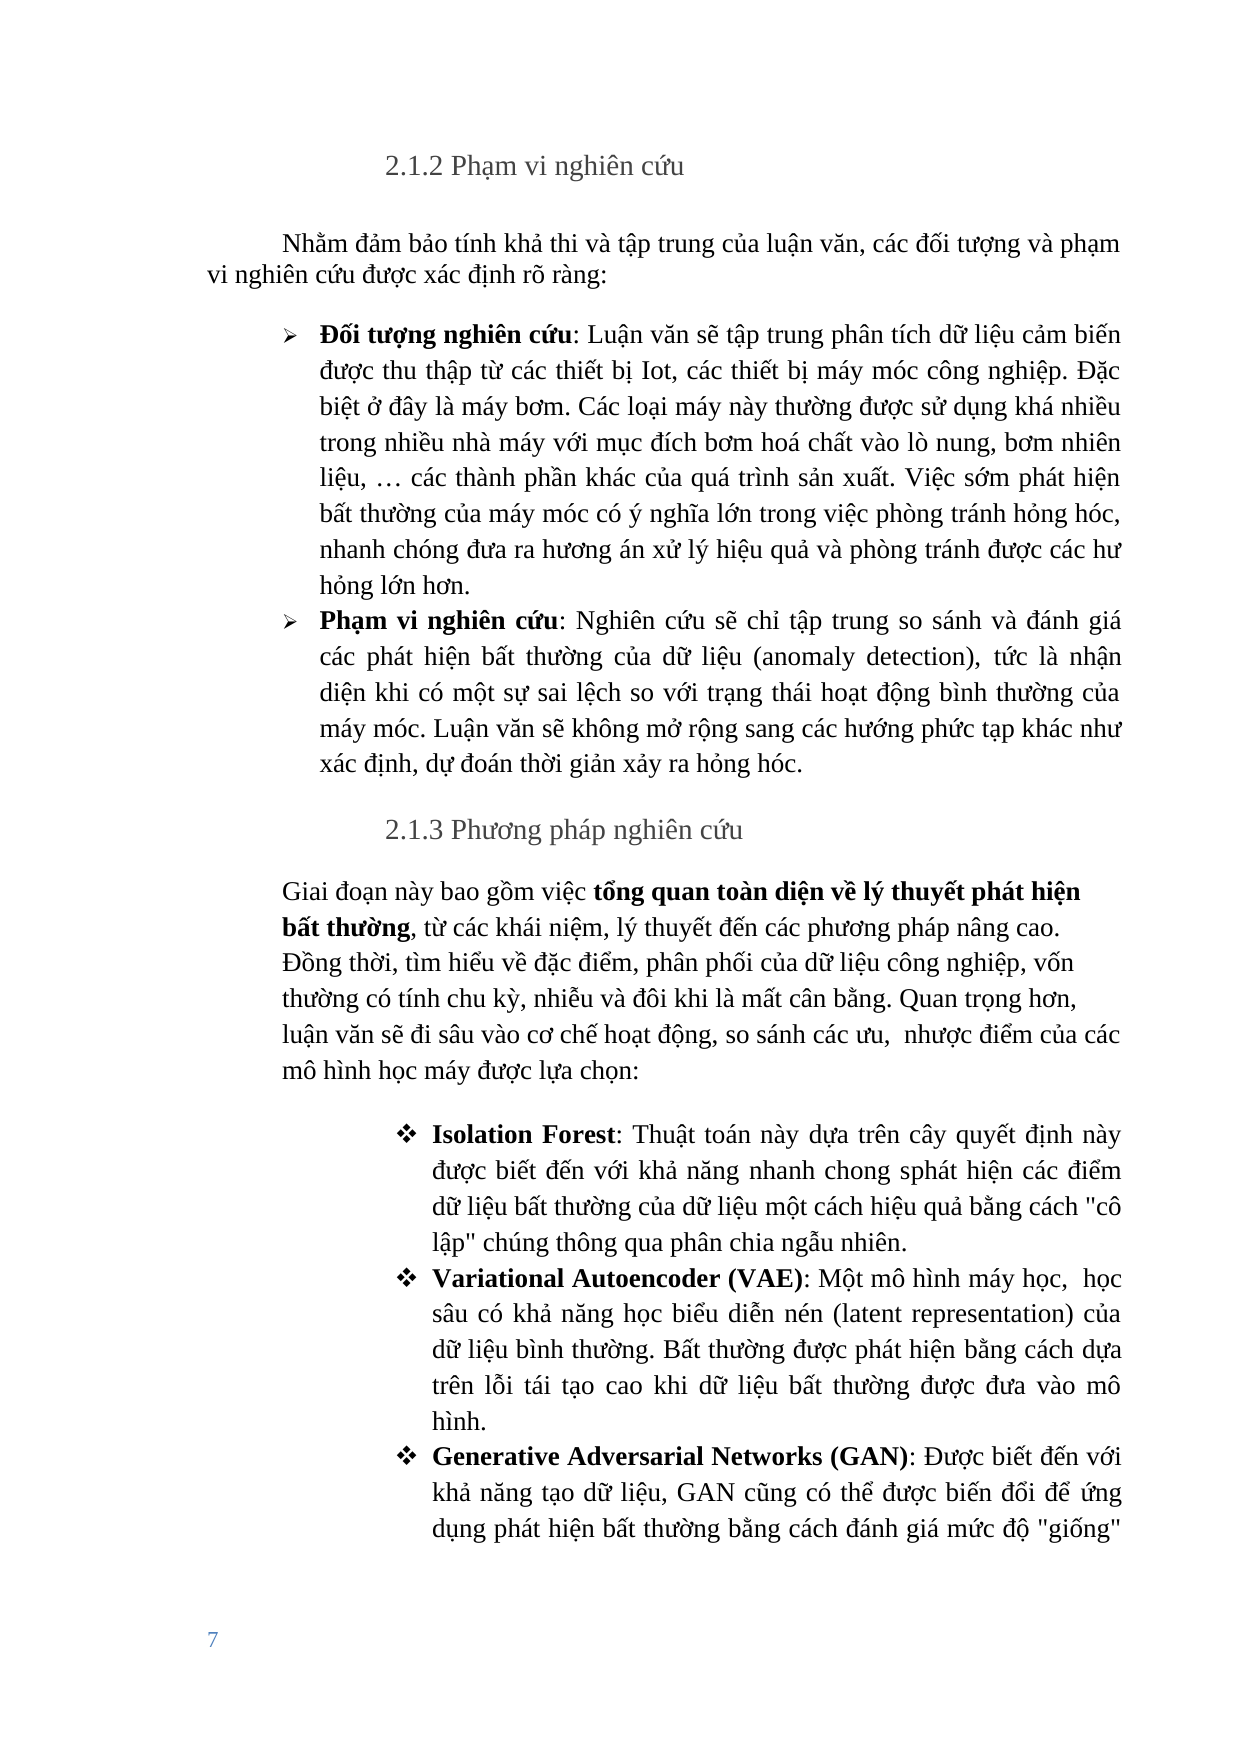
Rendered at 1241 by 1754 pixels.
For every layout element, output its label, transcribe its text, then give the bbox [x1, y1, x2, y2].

subtitle Phạm vi nghiên cứu [451, 148, 1122, 181]
text Giai đoạn này bao gồm việc tổng quan toàn diện về lý thuyết phát hiện bất thường, từ các khái niệm, lý thuyết đến các phương pháp nâng cao. Đồng thời, tìm hiểu về đặc điểm, phân phối của dữ liệu công nghiệp, vốn thường có tính chu kỳ, nhiễu và đôi khi là mất cân bằng. Quan trọng hơn, luận văn sẽ đi sâu vào cơ chế hoạt động, so sánh các ưu, nhược điểm của các mô hình học máy được lựa chọn: [282, 875, 1122, 1085]
list Variational Autoencoder (VAE): Một mô hình máy học, học sâu có khả năng học biểu diễn nén (latent representation) của dữ liệu bình thường. Bất thường được phát hiện bằng cách dựa trên lỗi tái tạo cao khi dữ liệu bất thường được đưa vào mô hình. [394, 1262, 1122, 1436]
subtitle Phương pháp nghiên cứu [451, 812, 1122, 846]
list Đối tượng nghiên cứu: Luận văn sẽ tập trung phân tích dữ liệu cảm biến được thu thập từ các thiết bị Iot, các thiết bị máy móc công nghiệp. Đặc biệt ở đây là máy bơm. Các loại máy này thường được sử dụng khá nhiều trong nhiều nhà máy với mục đích bơm hoá chất vào lò nung, bơm nhiên liệu, … các thành phần khác của quá trình sản xuất. Việc sớm phát hiện bất thường của máy móc có ý nghĩa lớn trong việc phòng tránh hỏng hóc, nhanh chóng đưa ra hương án xử lý hiệu quả và phòng tránh được các hư hỏng lớn hơn. [282, 319, 1122, 600]
list Isolation Forest: Thuật toán này dựa trên cây quyết định này được biết đến với khả năng nhanh chong sphát hiện các điểm dữ liệu bất thường của dữ liệu một cách hiệu quả bằng cách "cô lập" chúng thông qua phân chia ngẫu nhiên. [394, 1119, 1122, 1257]
list Phạm vi nghiên cứu: Nghiên cứu sẽ chỉ tập trung so sánh và đánh giá các phát hiện bất thường của dữ liệu (anomaly detection), tức là nhận diện khi có một sự sai lệch so với trạng thái hoạt động bình thường của máy móc. Luận văn sẽ không mở rộng sang các hướng phức tạp khác như xác định, dự đoán thời giản xảy ra hỏng hóc. [282, 604, 1122, 778]
text Nhằm đảm bảo tính khả thi và tập trung của luận văn, các đối tượng và phạm vi nghiên cứu được xác định rõ ràng: [207, 227, 1122, 289]
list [394, 1440, 1122, 1543]
